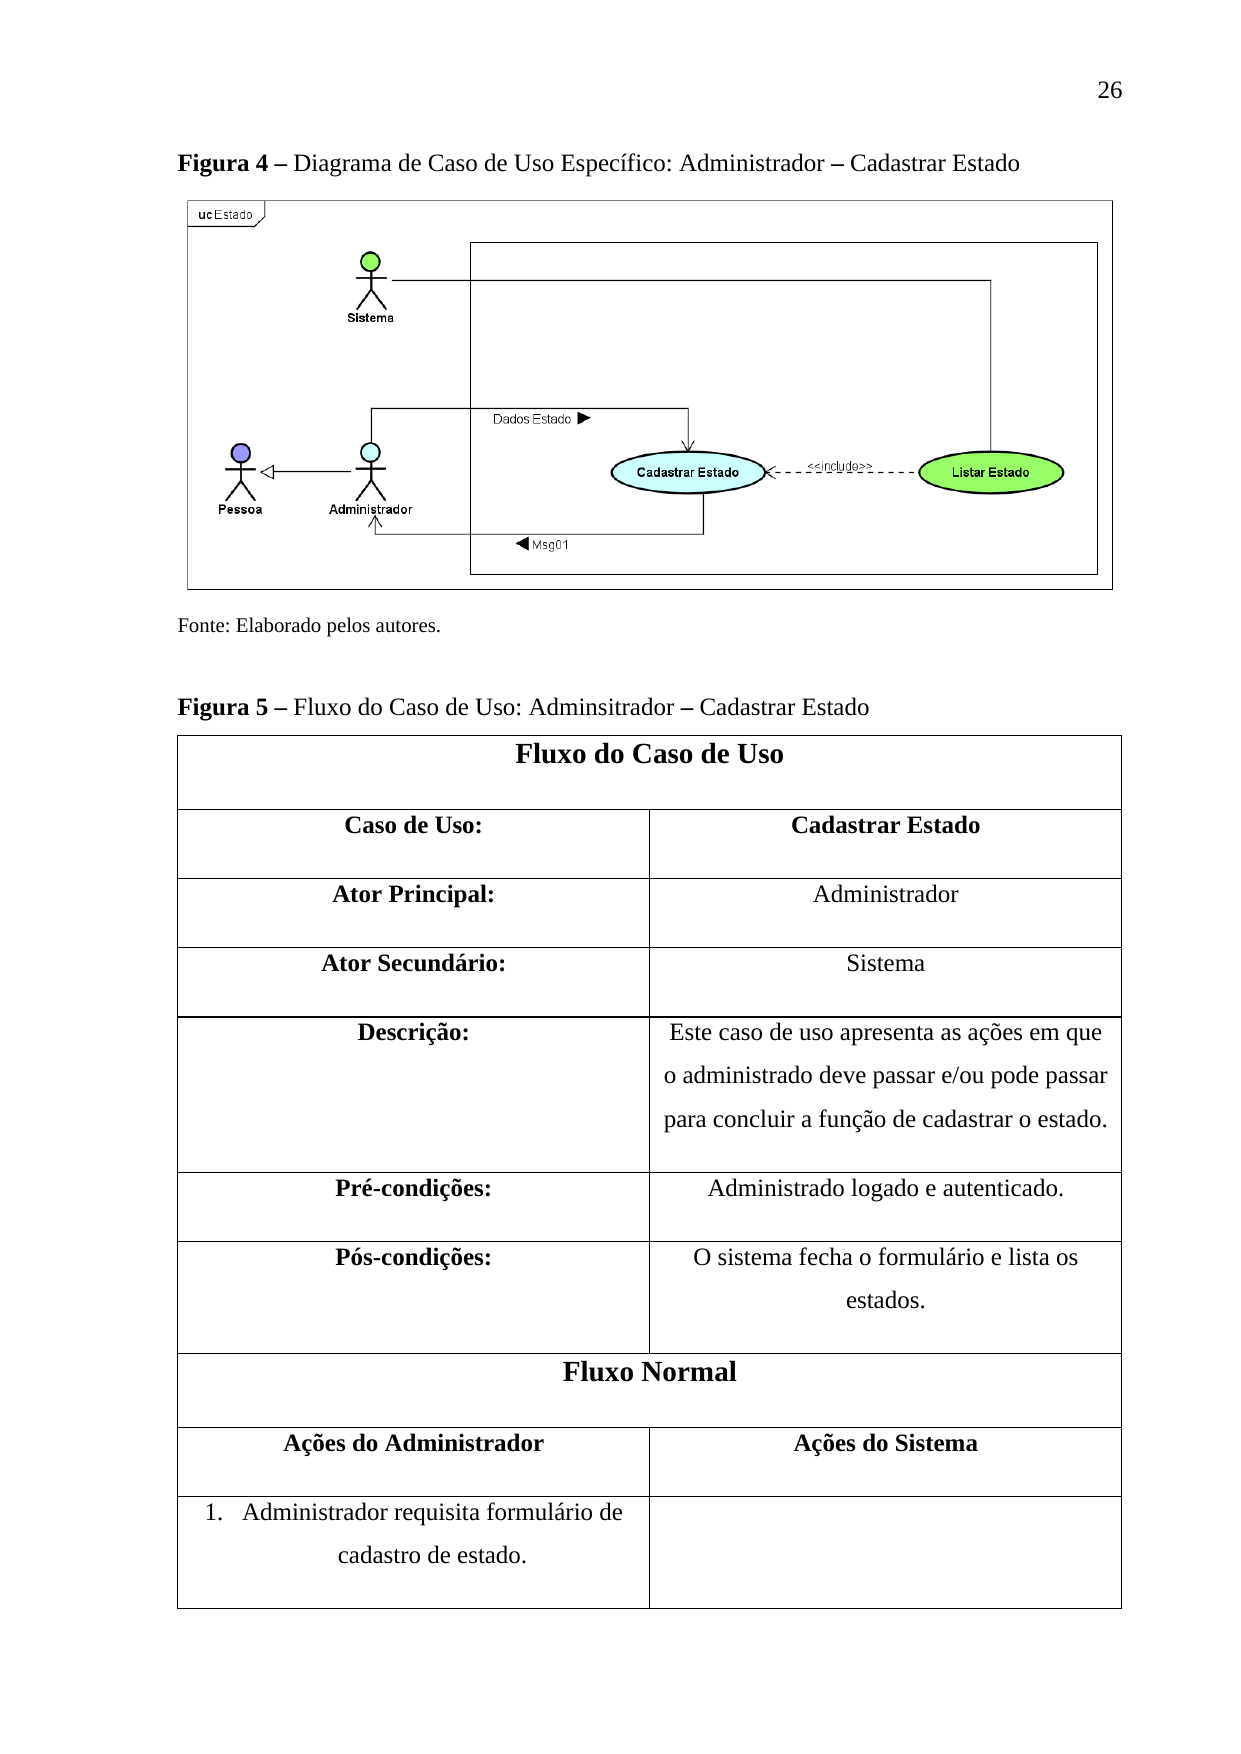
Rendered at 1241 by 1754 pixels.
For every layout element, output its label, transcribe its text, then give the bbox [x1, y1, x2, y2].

table_cell Cadastrar Estado [650, 810, 1121, 878]
table_cell Administrador requisita formulário de cadastro de estado. [178, 1497, 649, 1608]
table_cell Descrição: [178, 1018, 649, 1172]
table_cell Sistema [650, 948, 1121, 1016]
table_cell Caso de Uso: [178, 810, 649, 878]
table_cell Pré-condições: [178, 1173, 649, 1241]
table_cell Ações do Sistema [650, 1428, 1121, 1496]
table_cell Ator Principal: [178, 879, 649, 947]
text Figura 4 – Diagrama de Caso de Uso Específico: Administrador – Cadastrar Estado [177, 148, 1122, 176]
table_cell Ator Secundário: [178, 948, 649, 1016]
text Fonte: Elaborado pelos autores. [177, 613, 1122, 637]
table_header Fluxo do Caso de Uso [178, 736, 1121, 809]
table_cell Ações do Administrador [178, 1428, 649, 1496]
table_cell Fluxo Normal [178, 1354, 1121, 1427]
picture [177, 190, 1122, 599]
table_cell O sistema fecha o formulário e lista os estados. [650, 1242, 1121, 1353]
text Figura 5 – Fluxo do Caso de Uso: Adminsitrador – Cadastrar Estado [177, 692, 1122, 721]
table_cell Administrador [650, 879, 1121, 947]
table_cell Administrado logado e autenticado. [650, 1173, 1121, 1241]
table_cell [650, 1497, 1121, 1608]
table_cell Este caso de uso apresenta as ações em que o administrado deve passar e/ou pode passar para concluir a função de cadastrar o estado. [650, 1018, 1121, 1172]
table_cell Pós-condições: [178, 1242, 649, 1353]
